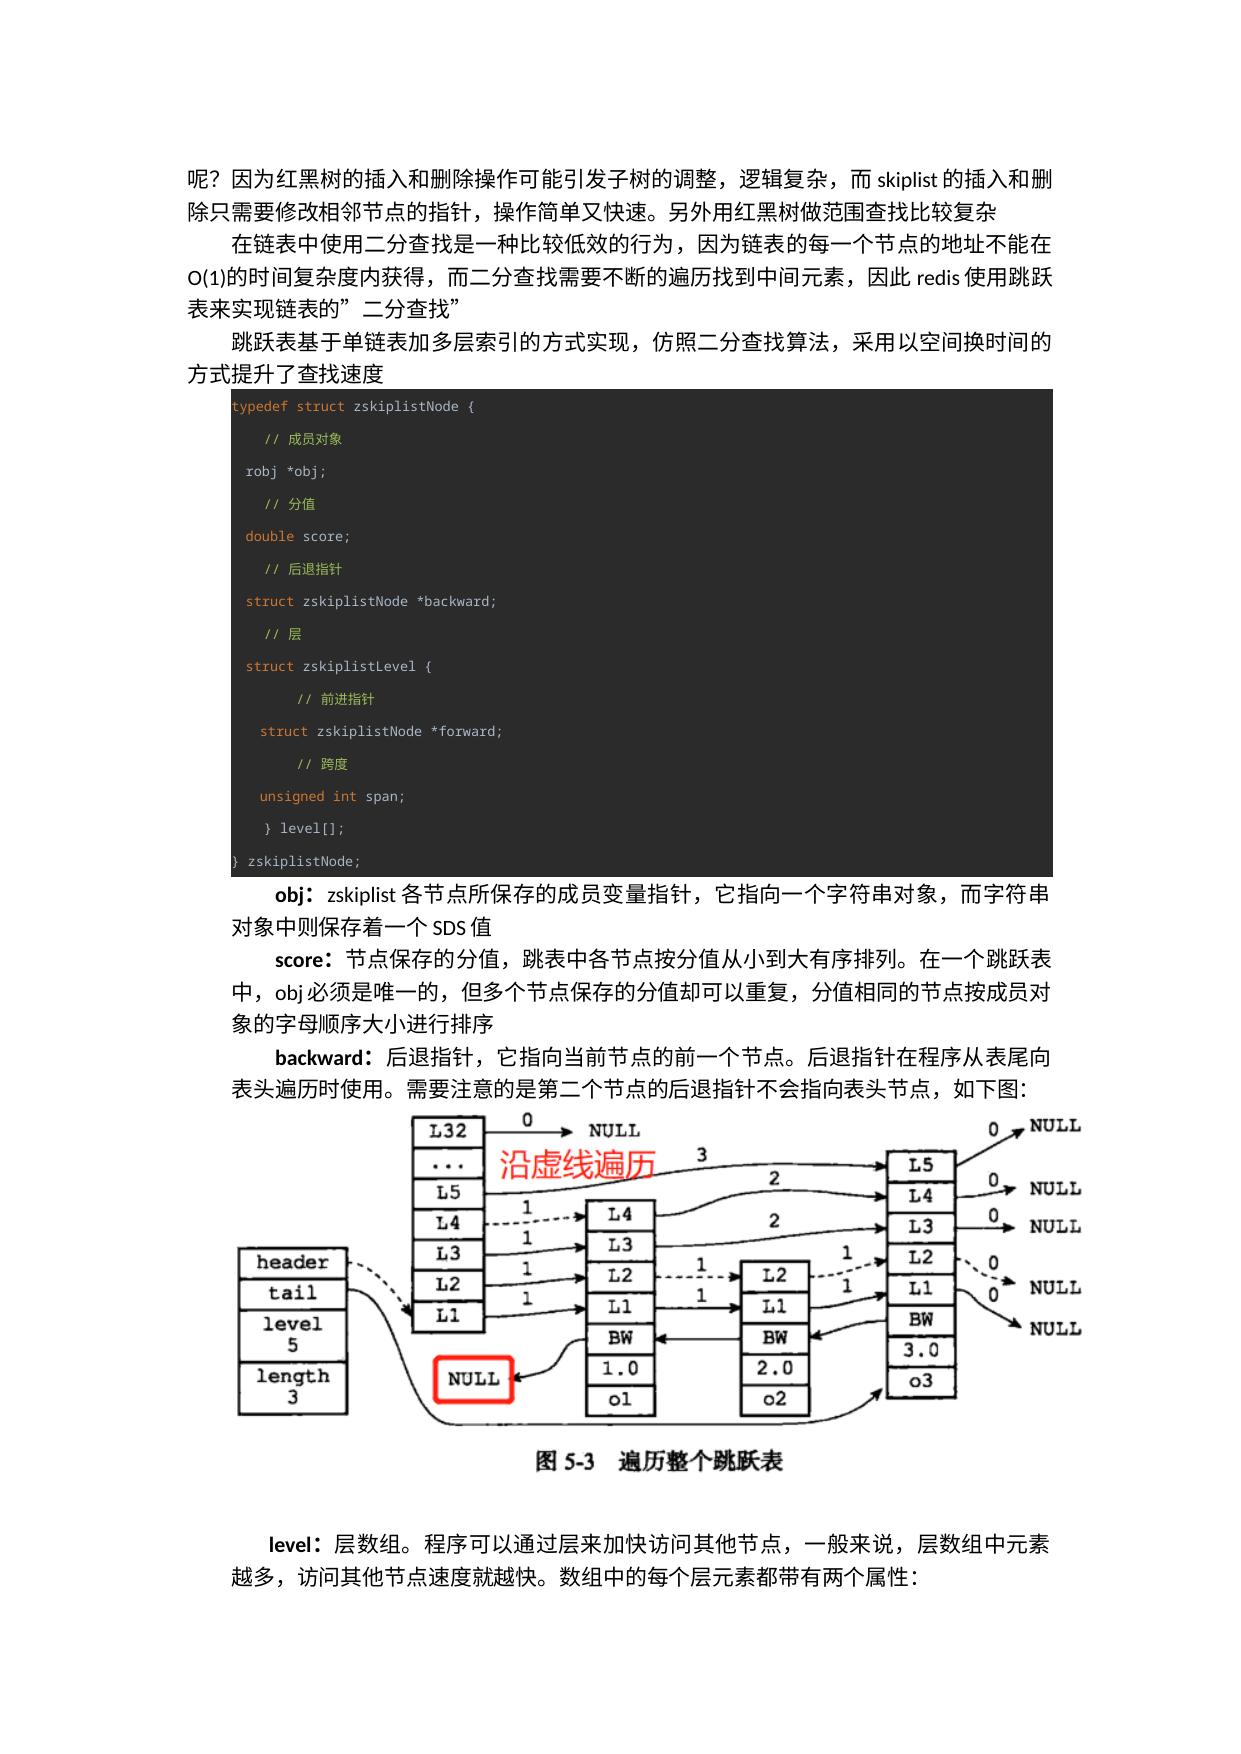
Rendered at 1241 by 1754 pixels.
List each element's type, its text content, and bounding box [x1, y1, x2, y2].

text 跳跃表基于单链表加多层索引的方式实现，仿照二分查找算法，采用以空间换时间的方式提升了查找速度 [187, 324, 1053, 389]
text level：层数组。程序可以通过层来加快访问其他节点，一般来说，层数组中元素越多，访问其他节点速度就越快。数组中的每个层元素都带有两个属性： [231, 1527, 1053, 1592]
text typedef struct zskiplistNode { // 成员对象 robj *obj; // 分值 double score; // 后退指针 struct zskiplistNode *backward; // 层 struct zskiplistLevel { // 前进指针 struct zskiplistNode *forward; // 跨度 unsigned int span; } level[]; } zskiplistNode; [231, 389, 1053, 877]
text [187, 162, 1053, 227]
picture [231, 1104, 1097, 1500]
text backward：后退指针，它指向当前节点的前一个节点。后退指针在程序从表尾向表头遍历时使用。需要注意的是第二个节点的后退指针不会指向表头节点，如下图： [231, 1039, 1053, 1104]
text obj：zskiplist各节点所保存的成员变量指针，它指向一个字符串对象，而字符串对象中则保存着一个SDS值 [231, 877, 1053, 942]
text 在链表中使用二分查找是一种比较低效的行为，因为链表的每一个节点的地址不能在O(1)的时间复杂度内获得，而二分查找需要不断的遍历找到中间元素，因此redis使用跳跃表来实现链表的”二分查找” [187, 227, 1053, 324]
text score：节点保存的分值，跳表中各节点按分值从小到大有序排列。在一个跳跃表中，obj必须是唯一的，但多个节点保存的分值却可以重复，分值相同的节点按成员对象的字母顺序大小进行排序 [231, 942, 1053, 1039]
